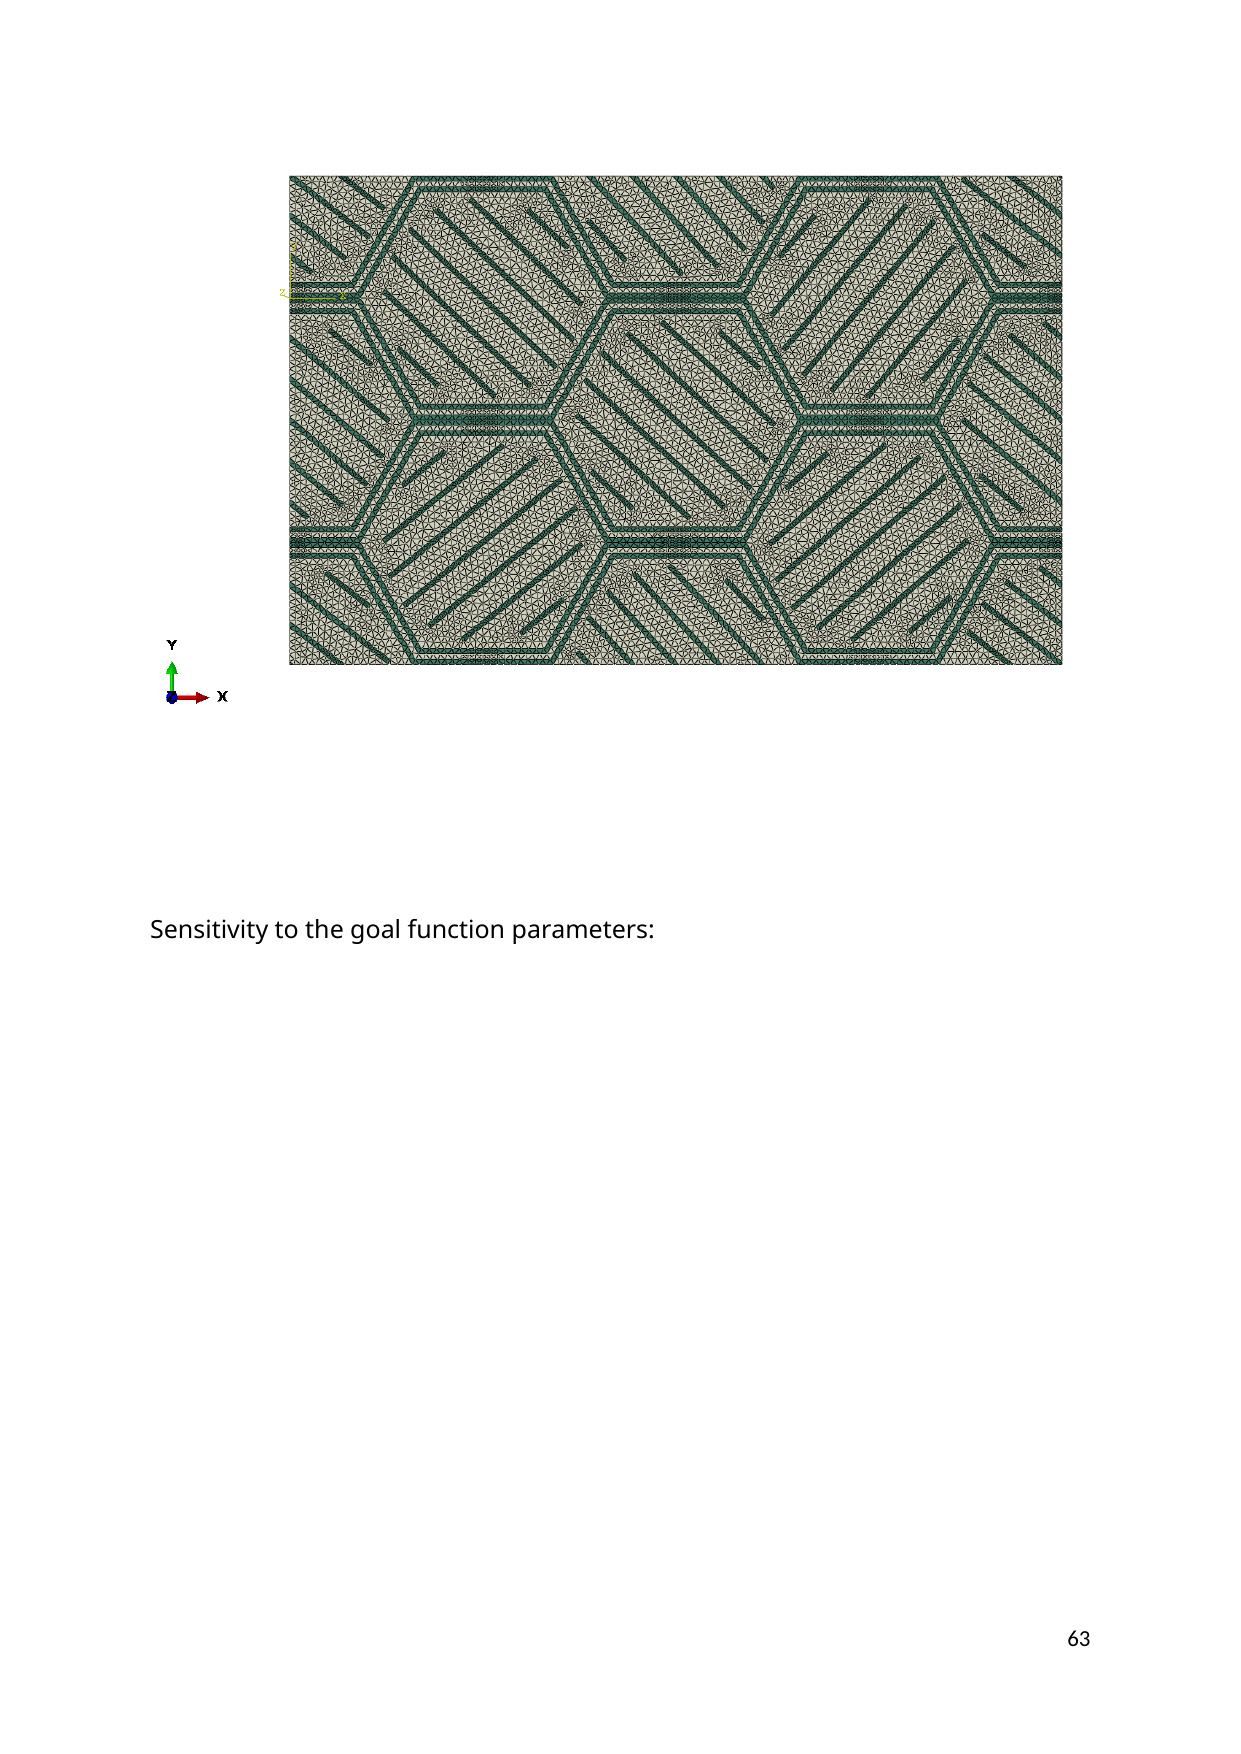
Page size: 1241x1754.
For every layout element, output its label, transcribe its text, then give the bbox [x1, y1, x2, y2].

picture [150, 150, 1091, 723]
text Sensitivity to the goal function parameters: [150, 911, 1090, 945]
